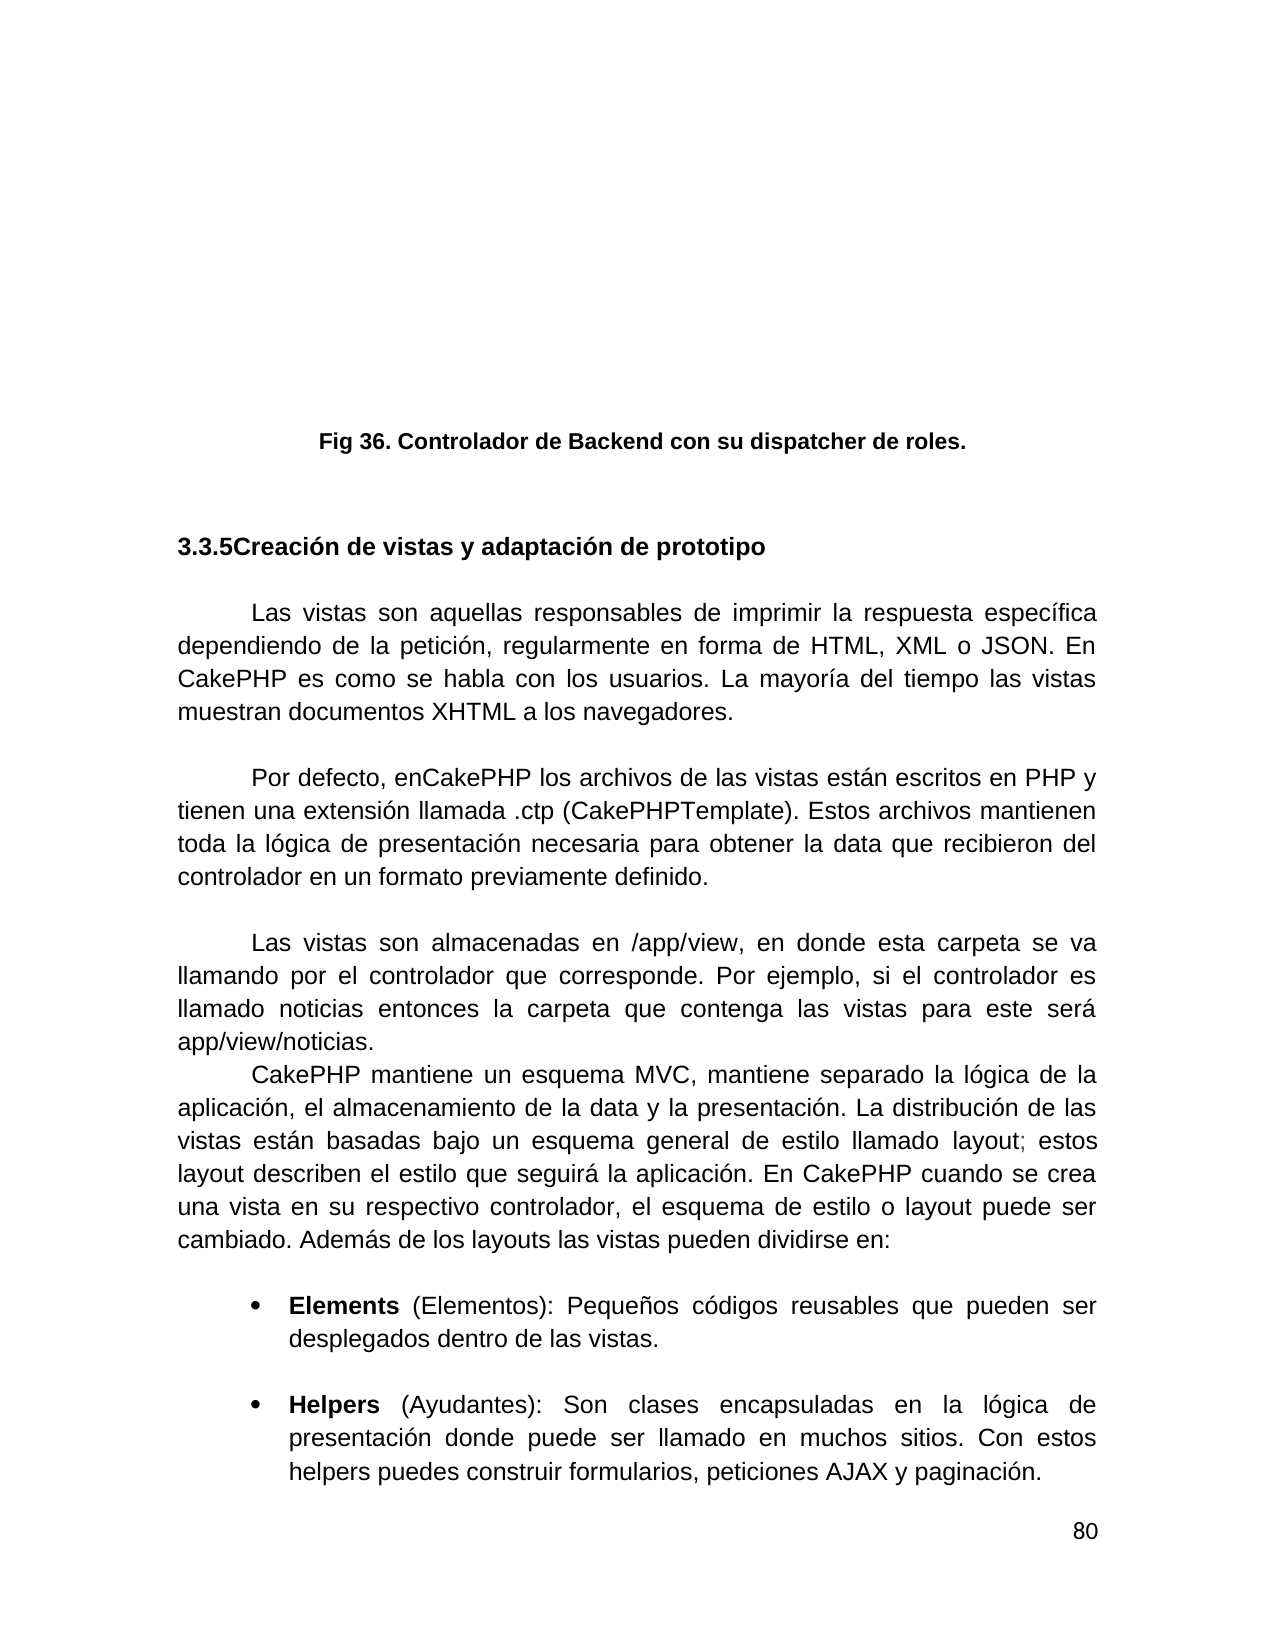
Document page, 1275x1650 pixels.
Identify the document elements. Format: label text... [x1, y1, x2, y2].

list CakePHP mantiene un esquema MVC, mantiene separado la lógica de la aplicación, el almacenamiento de la data y la presentación. La distribución de las vistas están basadas bajo un esquema general de estilo llamado layout; estos layout describen el estilo que seguirá la aplicación. En CakePHP cuando se crea una vista en su respectivo controlador, el esquema de estilo o layout puede ser cambiado. Además de los layouts las vistas pueden dividirse en: [177, 1060, 1098, 1254]
list Las vistas son aquellas responsables de imprimir la respuesta específica dependiendo de la petición, regularmente en forma de HTML, XML o JSON. En CakePHP es como se habla con los usuarios. La mayoría del tiempo las vistas muestran documentos XHTML a los navegadores. [177, 598, 1098, 726]
list Las vistas son almacenadas en /app/view, en donde esta carpeta se va llamando por el controlador que corresponde. Por ejemplo, si el controlador es llamado noticias entonces la carpeta que contenga las vistas para este será app/view/noticias. [177, 928, 1098, 1056]
list Elements (Elementos): Pequeños códigos reusables que pueden ser desplegados dentro de las vistas. [251, 1291, 1098, 1353]
list Helpers (Ayudantes): Son clases encapsuladas en la lógica de presentación donde puede ser llamado en muchos sitios. Con estos helpers puedes construir formularios, peticiones AJAX y paginación. [251, 1390, 1098, 1485]
list Por defecto, enCakePHP los archivos de las vistas están escritos en PHP y tienen una extensión llamada .ctp (CakePHPTemplate). Estos archivos mantienen toda la lógica de presentación necesaria para obtener la data que recibieron del controlador en un formato previamente definido. [177, 763, 1098, 891]
subtitle 3.3.5Creación de vistas y adaptación de prototipo [177, 532, 1098, 560]
